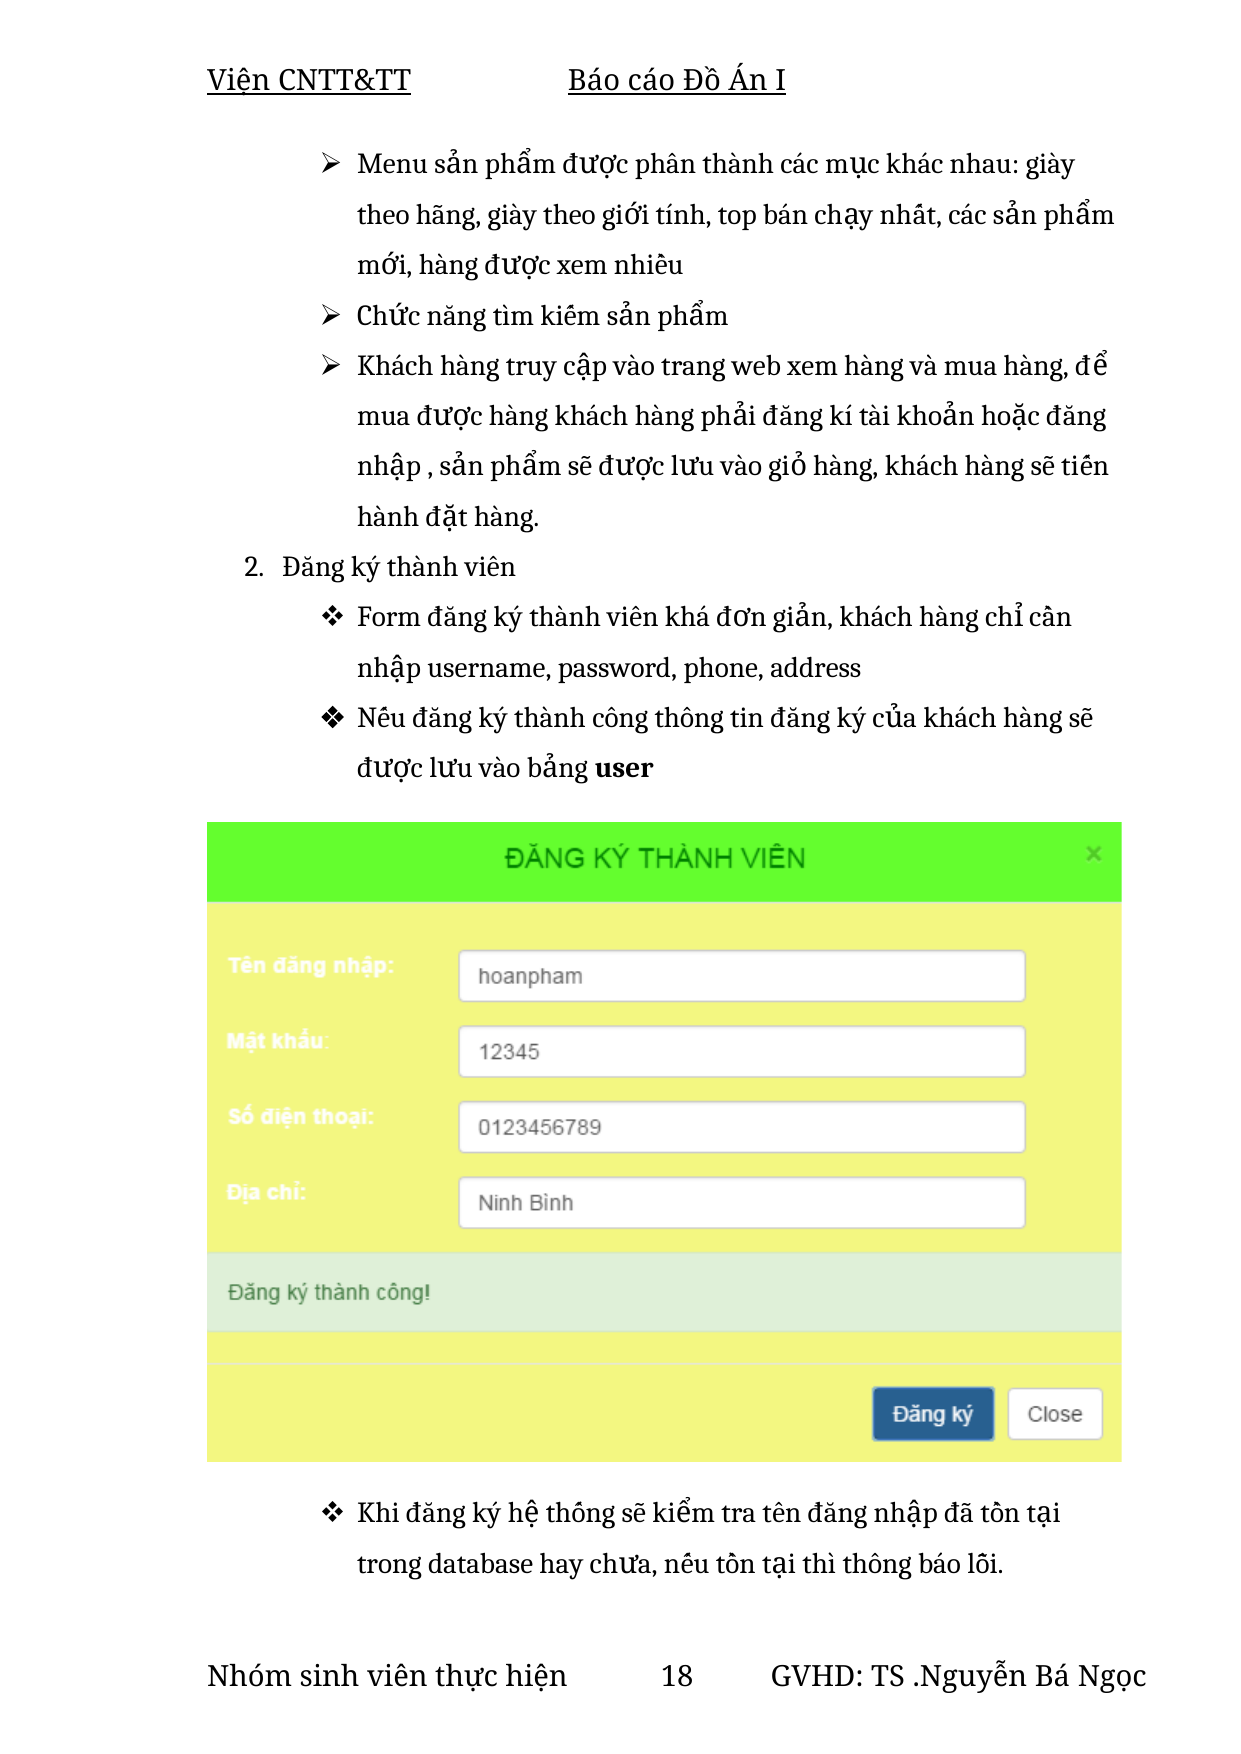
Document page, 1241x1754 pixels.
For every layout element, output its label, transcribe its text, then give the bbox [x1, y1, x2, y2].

list Form đăng ký thành viên khá đơn giản, khách hàng chỉ cần nhập username, password, phone, address [319, 601, 1122, 684]
list Menu sản phẩm được phân thành các mục khác nhau: giày theo hãng, giày theo giới tính, top bán chạy nhất, các sản phẩm mới, hàng được xem nhiều [319, 148, 1122, 282]
list Khách hàng truy cập vào trang web xem hàng và mua hàng, để mua được hàng khách hàng phải đăng kí tài khoản hoặc đăng nhập , sản phẩm sẽ được lưu vào giỏ hàng, khách hàng sẽ tiến hành đặt hàng. [319, 349, 1122, 533]
list Đăng ký thành viên [244, 550, 1122, 584]
list Khi đăng ký hệ thống sẽ kiểm tra tên đăng nhập đã tồn tại trong database hay chưa, nếu tồn tại thì thông báo lỗi. [319, 1497, 1122, 1580]
list Chức năng tìm kiếm sản phẩm [319, 299, 1122, 332]
picture [207, 822, 1122, 1462]
list Nếu đăng ký thành công thông tin đăng ký của khách hàng sẽ được lưu vào bảng user [319, 701, 1122, 785]
